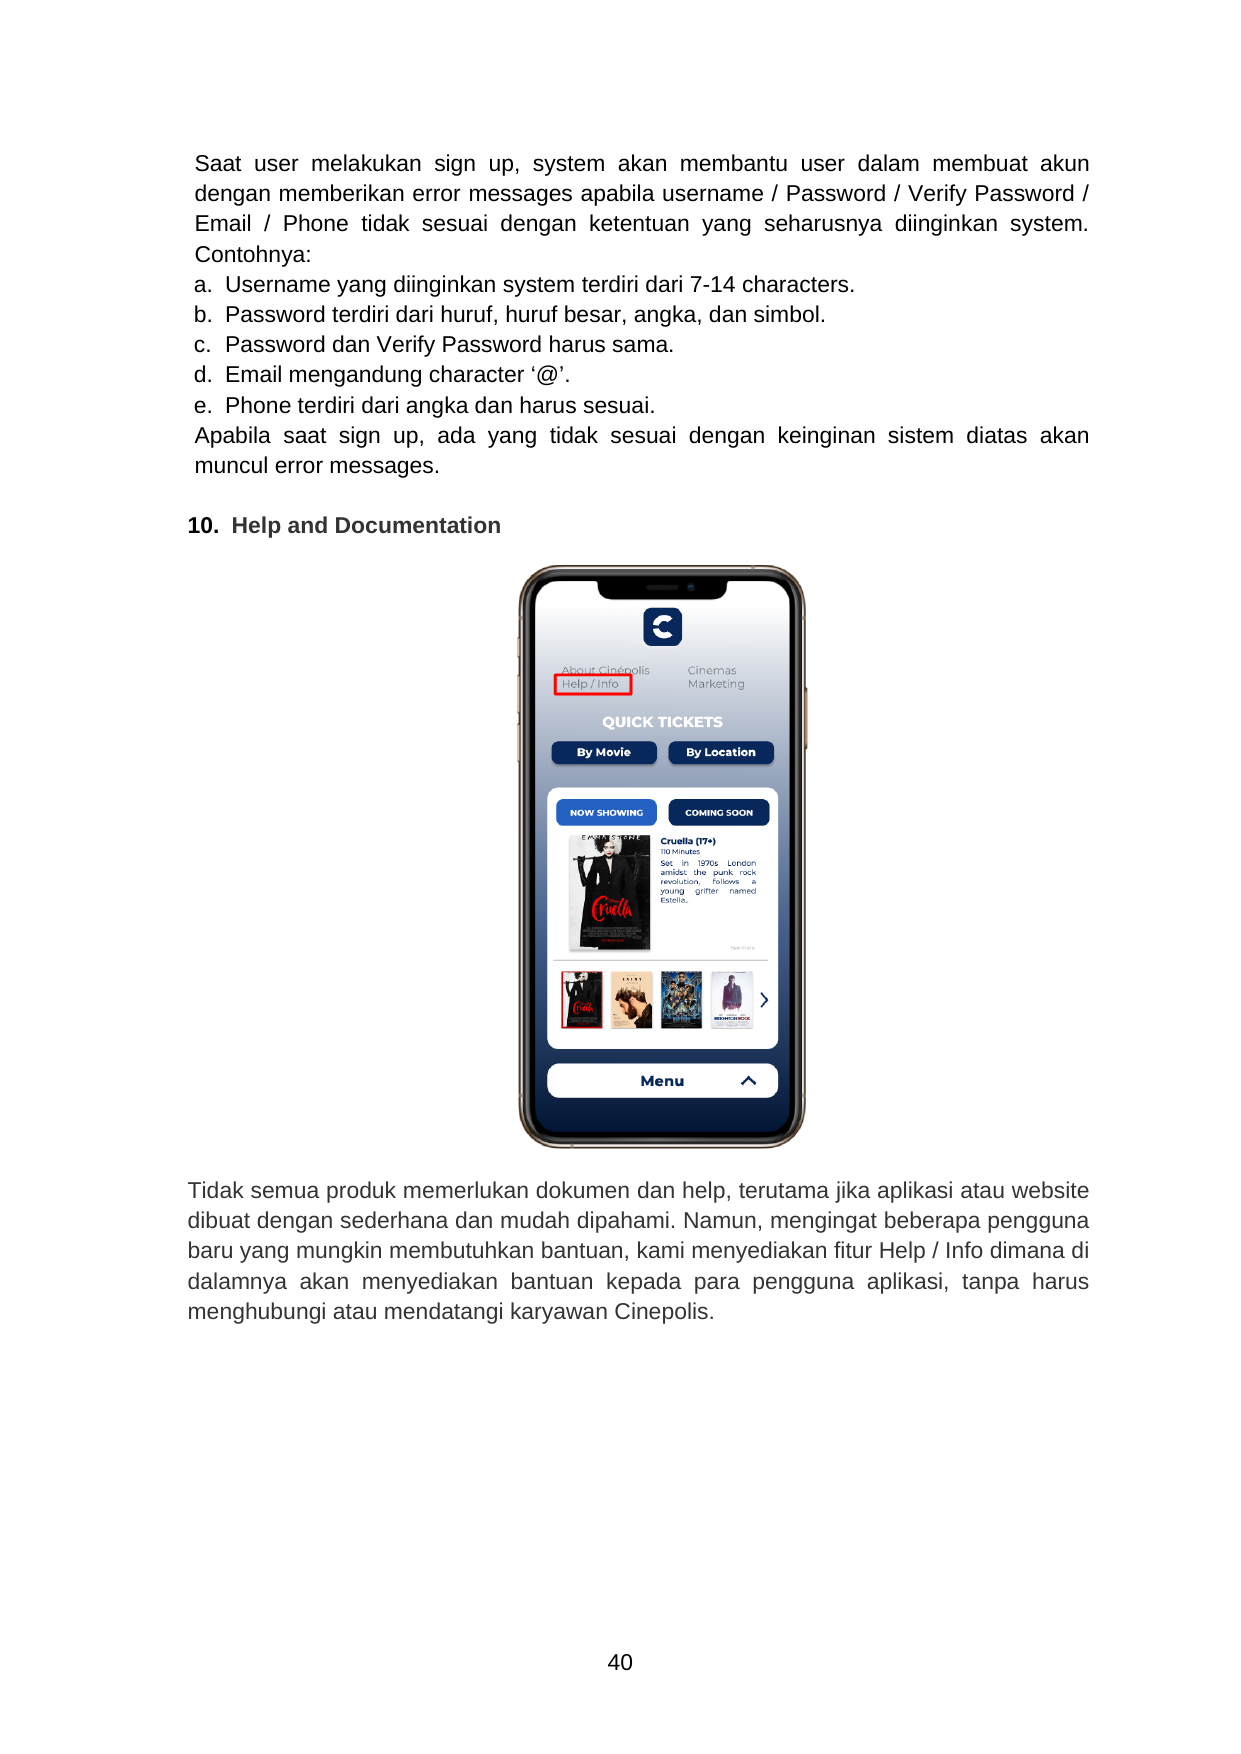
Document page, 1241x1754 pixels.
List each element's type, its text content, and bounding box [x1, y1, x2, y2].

list Password dan Verify Password harus sama. [194, 331, 1090, 358]
list Phone terdiri dari angka dan harus sesuai. [194, 392, 1090, 418]
text Apabila saat sign up, ada yang tidak sesuai dengan keinginan sistem diatas akan muncul error messages. [194, 422, 1090, 478]
list Help and Documentation [187, 512, 1090, 539]
list Username yang diinginkan system terdiri dari 7-14 characters. [194, 271, 1090, 297]
text Saat user melakukan sign up, system akan membantu user dalam membuat akun dengan memberikan error messages apabila username / Password / Verify Password / Email / Phone tidak sesuai dengan ketentuan yang seharusnya diinginkan system. Contohnya: [194, 150, 1090, 267]
list Email mengandung character ‘@’. [194, 361, 1090, 388]
list Password terdiri dari huruf, huruf besar, angka, dan simbol. [194, 301, 1090, 327]
picture [511, 561, 811, 1151]
